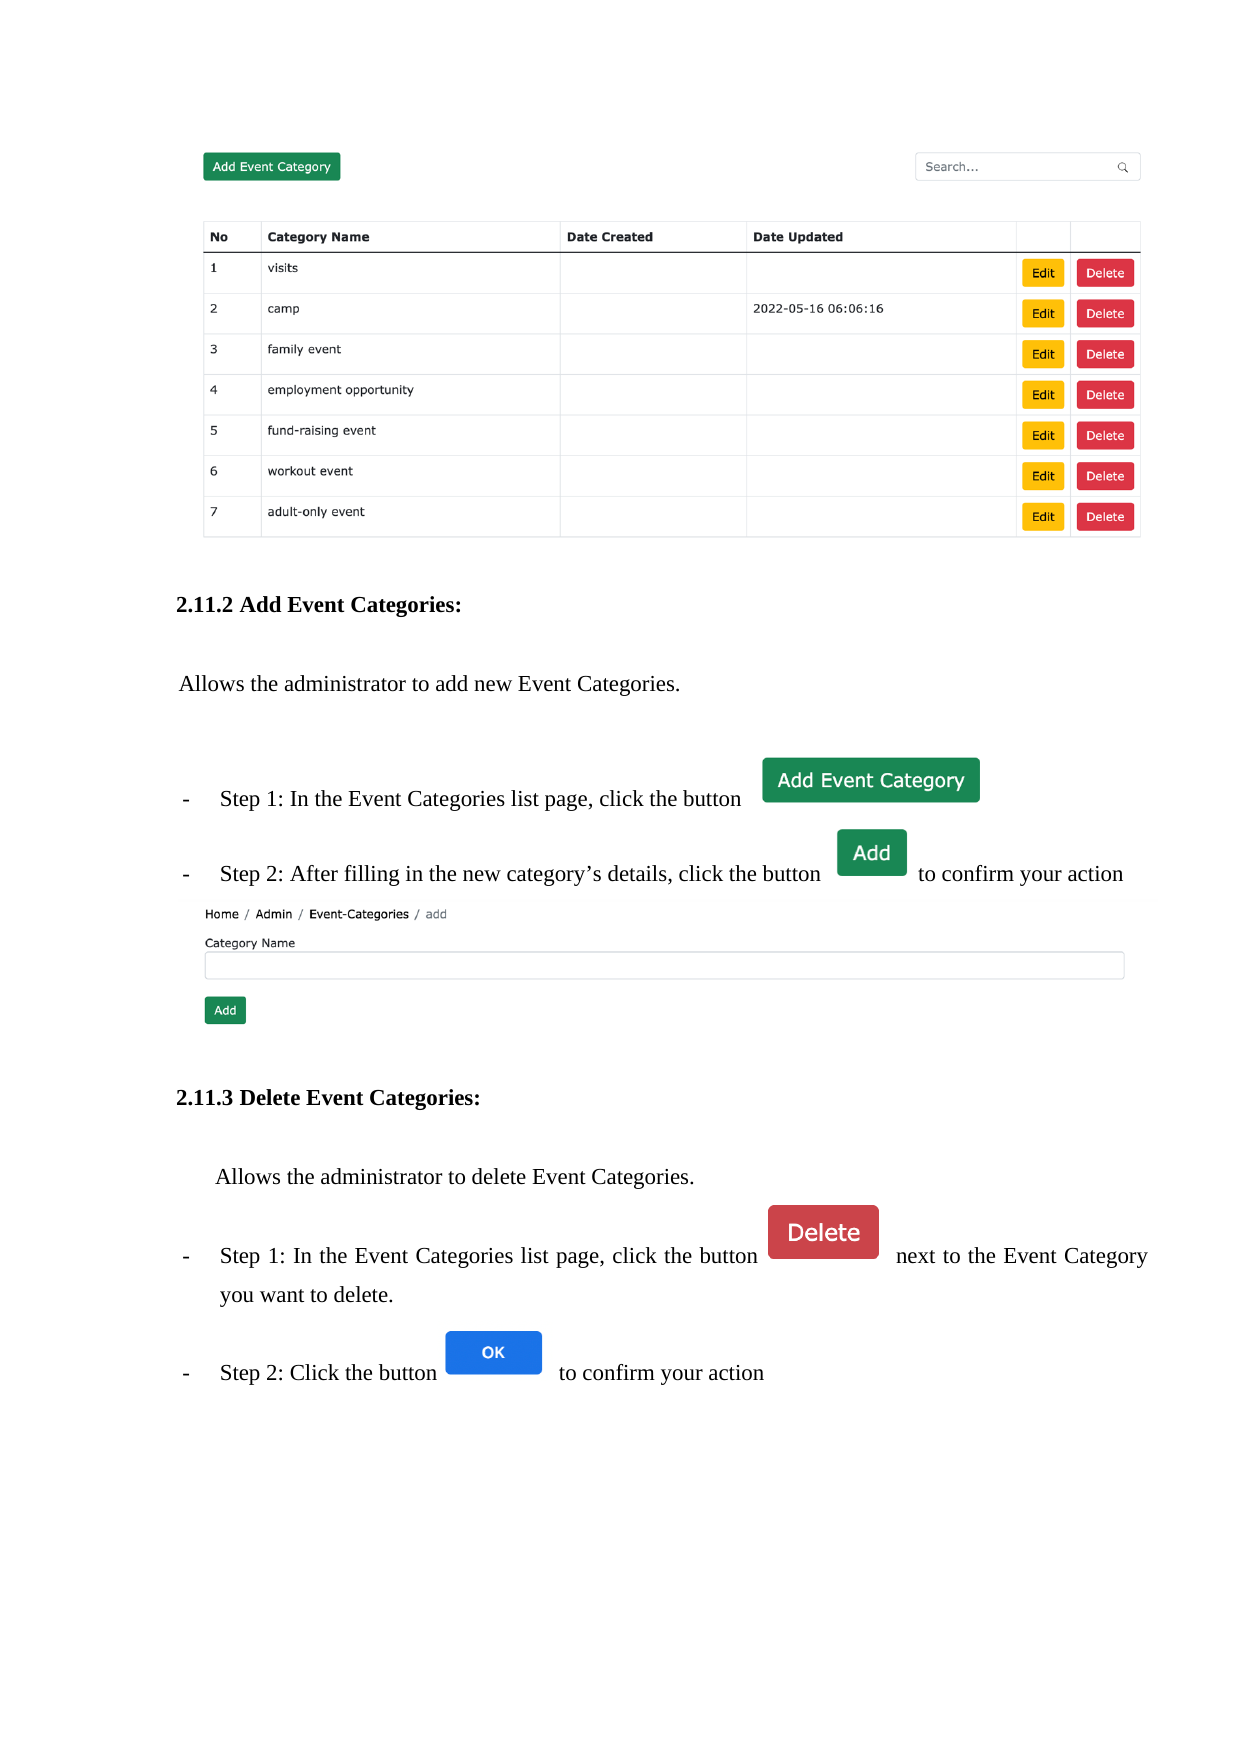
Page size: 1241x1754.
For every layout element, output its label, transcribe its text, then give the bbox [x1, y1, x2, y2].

picture [437, 1320, 554, 1381]
picture [177, 899, 1159, 1042]
picture [747, 749, 989, 807]
text Allows the administrator to add new Event Categories. [177, 669, 1171, 696]
list Step 1: In the Event Categories list page, click the button next to the Event Category you want to delete. [182, 1202, 1148, 1307]
picture [758, 1202, 889, 1263]
list Step 2: Click the button to confirm your action [182, 1321, 1148, 1386]
subtitle 2.11.3 Delete Event Categories: [176, 1084, 1171, 1111]
list Step 1: In the Event Categories list page, click the button [182, 749, 1148, 811]
list Step 2: After filling in the new category’s details, click the button to confirm your action [182, 824, 1148, 886]
subtitle 2.11.2 Add Event Categories: [176, 591, 1171, 617]
text Allows the administrator to delete Event Categories. [215, 1163, 1148, 1189]
picture [827, 824, 913, 882]
picture [183, 135, 1164, 549]
